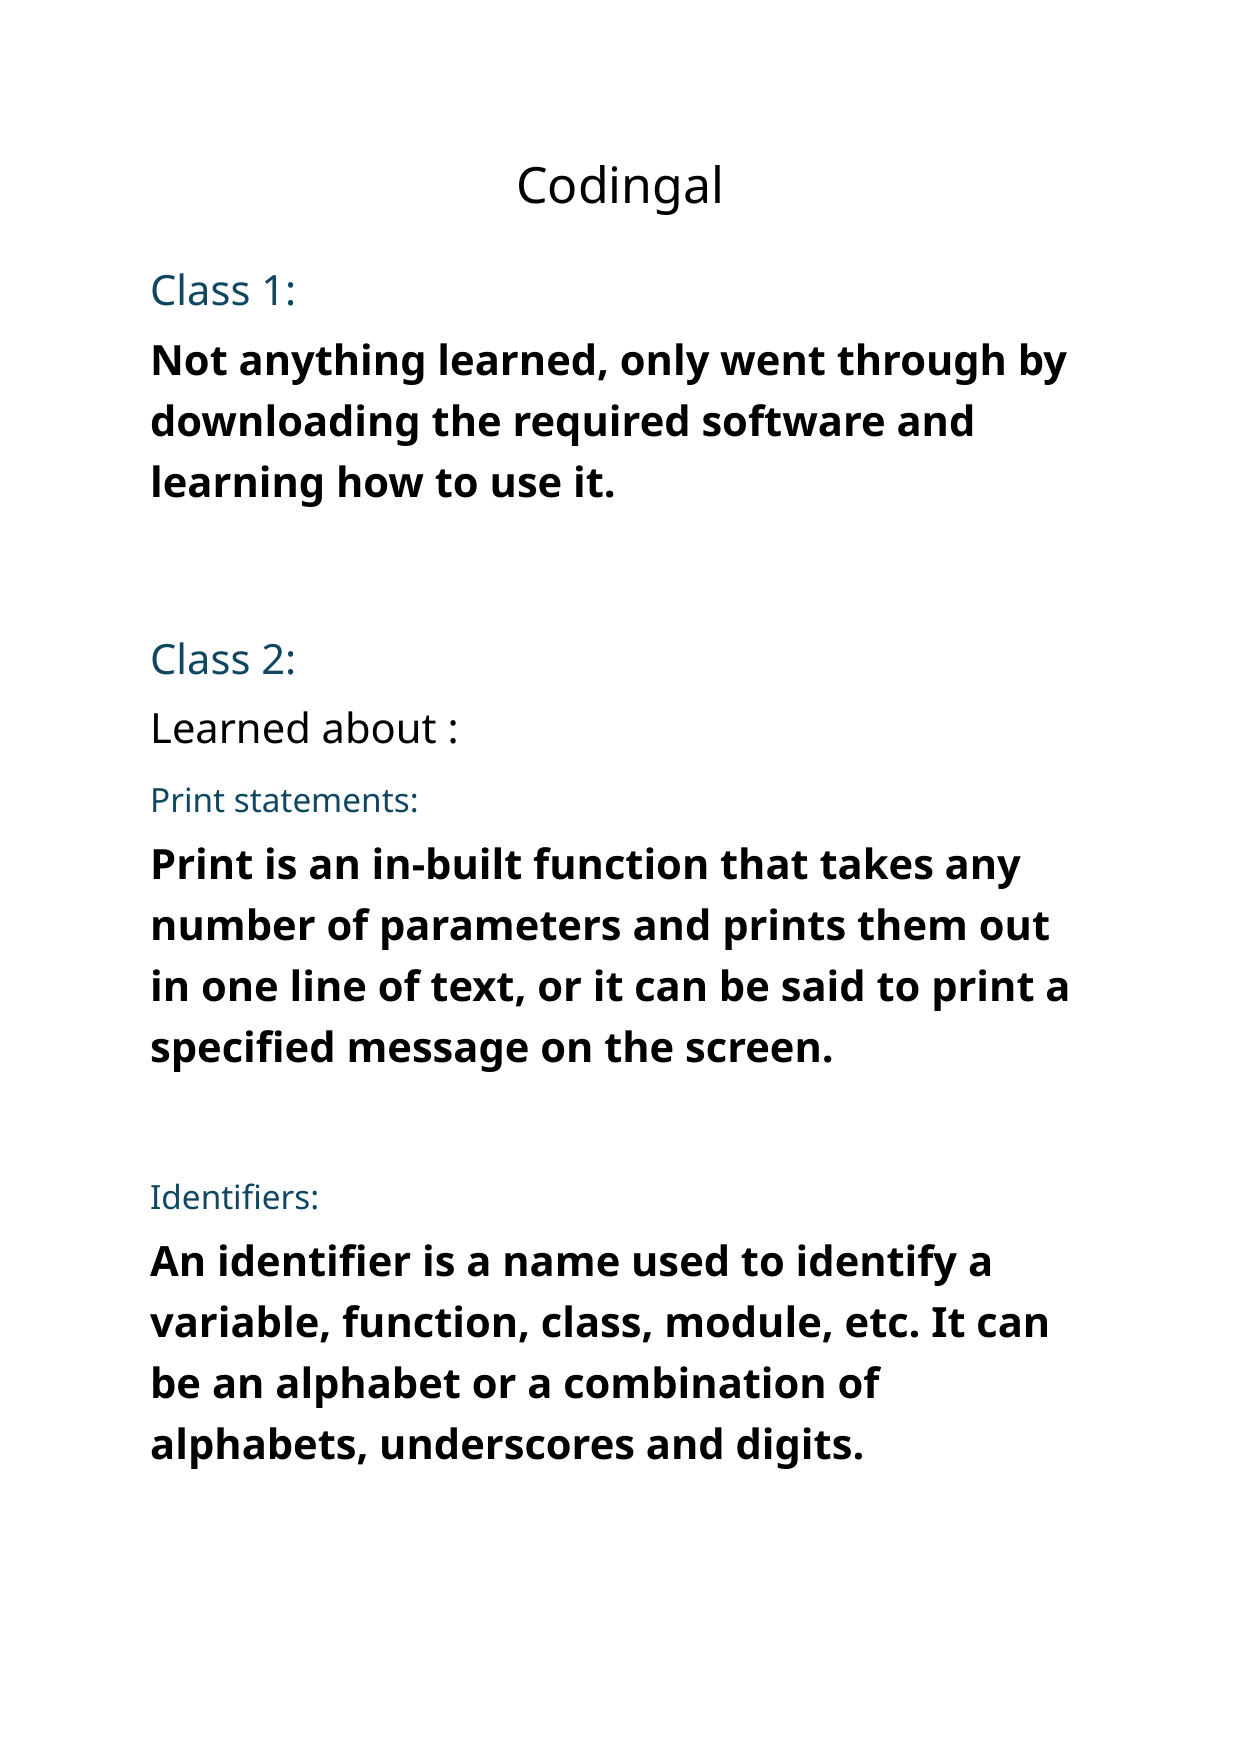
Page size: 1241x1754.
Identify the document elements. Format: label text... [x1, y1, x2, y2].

subtitle Class 1: [150, 261, 1090, 318]
text Print is an in-built function that takes any number of parameters and prints them out in one line of text, or it can be said to print a specified message on the screen. [150, 834, 1090, 1075]
subtitle Class 2: [150, 630, 1090, 687]
text Not anything learned, only went through by downloading the required software and learning how to use it. [150, 331, 1090, 510]
text Codingal [150, 150, 1090, 218]
subtitle Print statements: [150, 777, 1090, 823]
text An identifier is a name used to identify a variable, function, class, module, etc. It can be an alphabet or a combination of alphabets, underscores and digits. [150, 1231, 1090, 1472]
subtitle Identifiers: [150, 1174, 1090, 1219]
text Learned about : [150, 699, 1090, 756]
